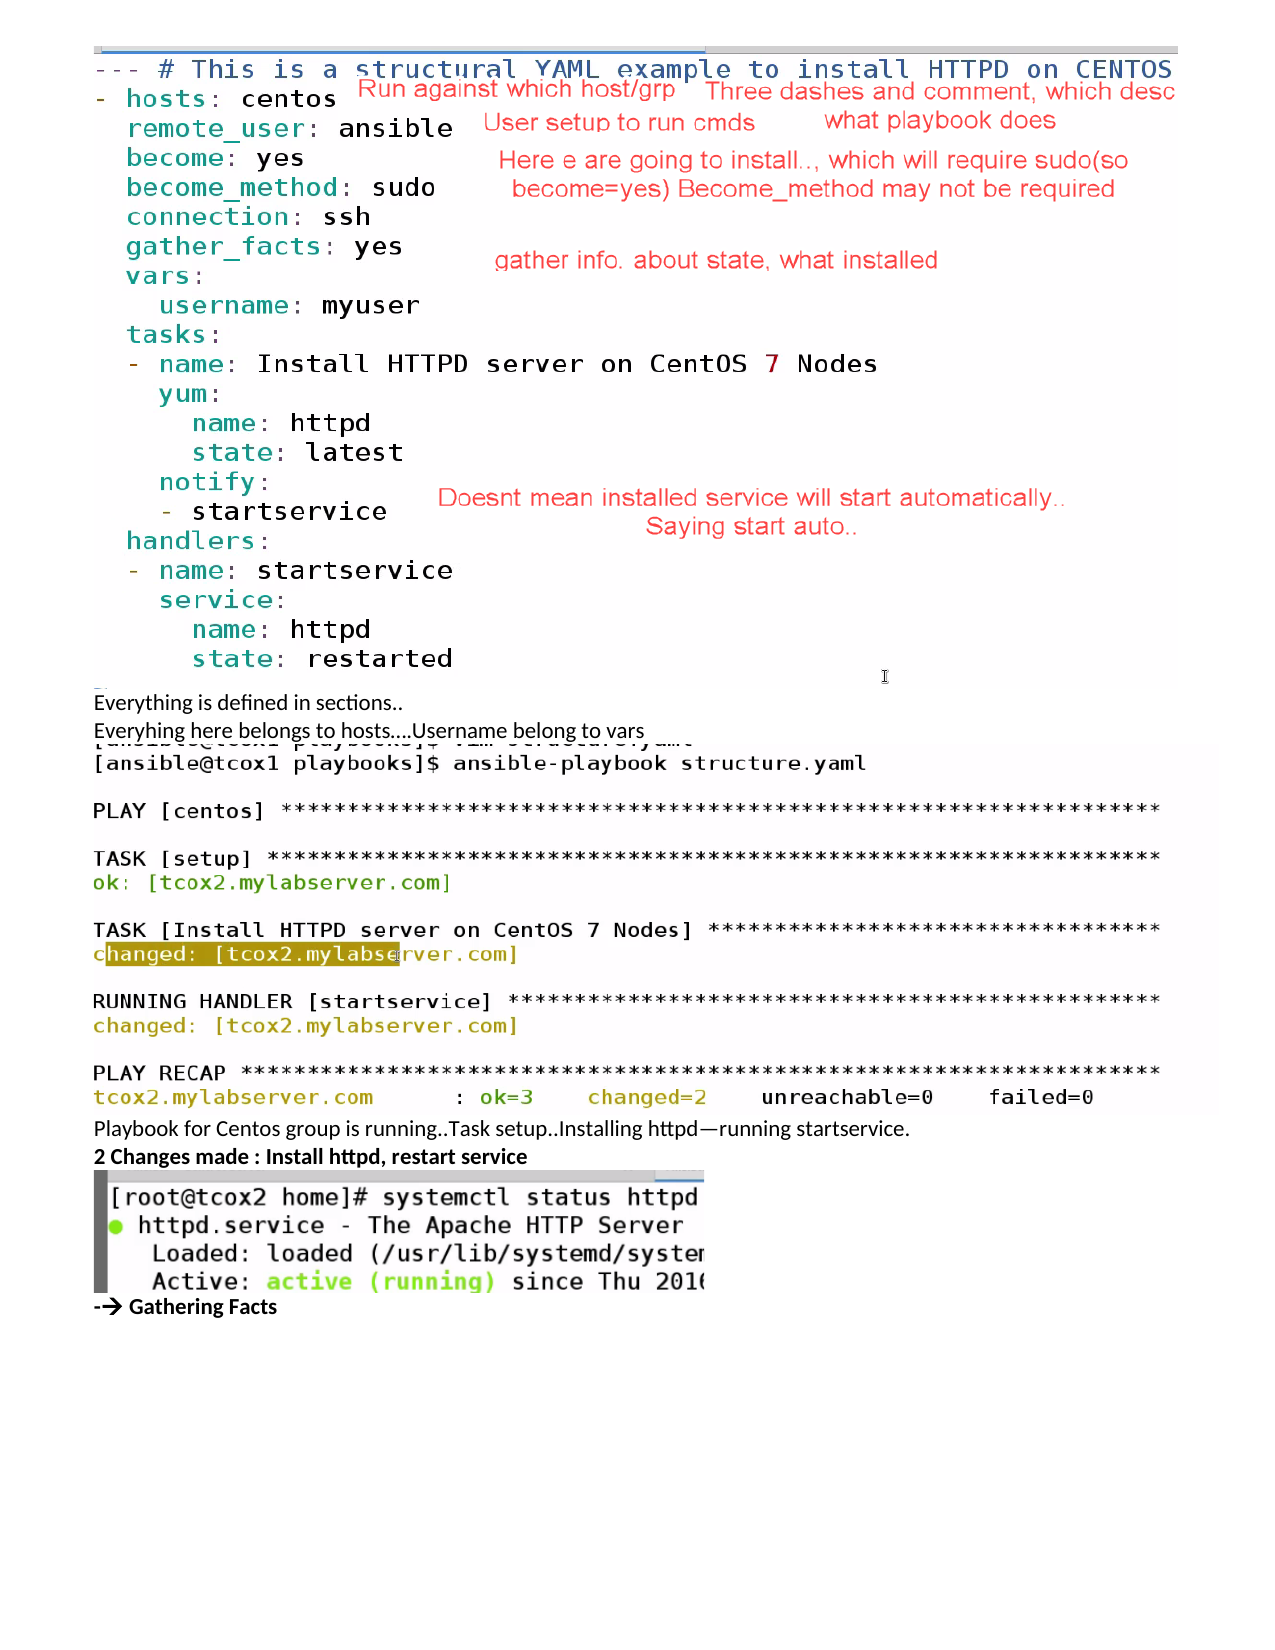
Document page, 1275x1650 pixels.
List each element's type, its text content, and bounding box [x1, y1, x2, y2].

text - Gathering Facts [94, 1292, 1181, 1320]
text 2 Changes made : Install httpd, restart service [94, 1142, 1181, 1170]
picture [93, 1170, 705, 1293]
text Playbook for Centos group is running..Task setup..Installing httpd—running startservice. [94, 1115, 1181, 1142]
text Everyhing here belongs to hosts….Username belong to vars [94, 717, 1181, 744]
picture [93, 46, 1219, 689]
text Everything is defined in sections.. [94, 689, 1181, 717]
picture [93, 744, 1219, 1115]
